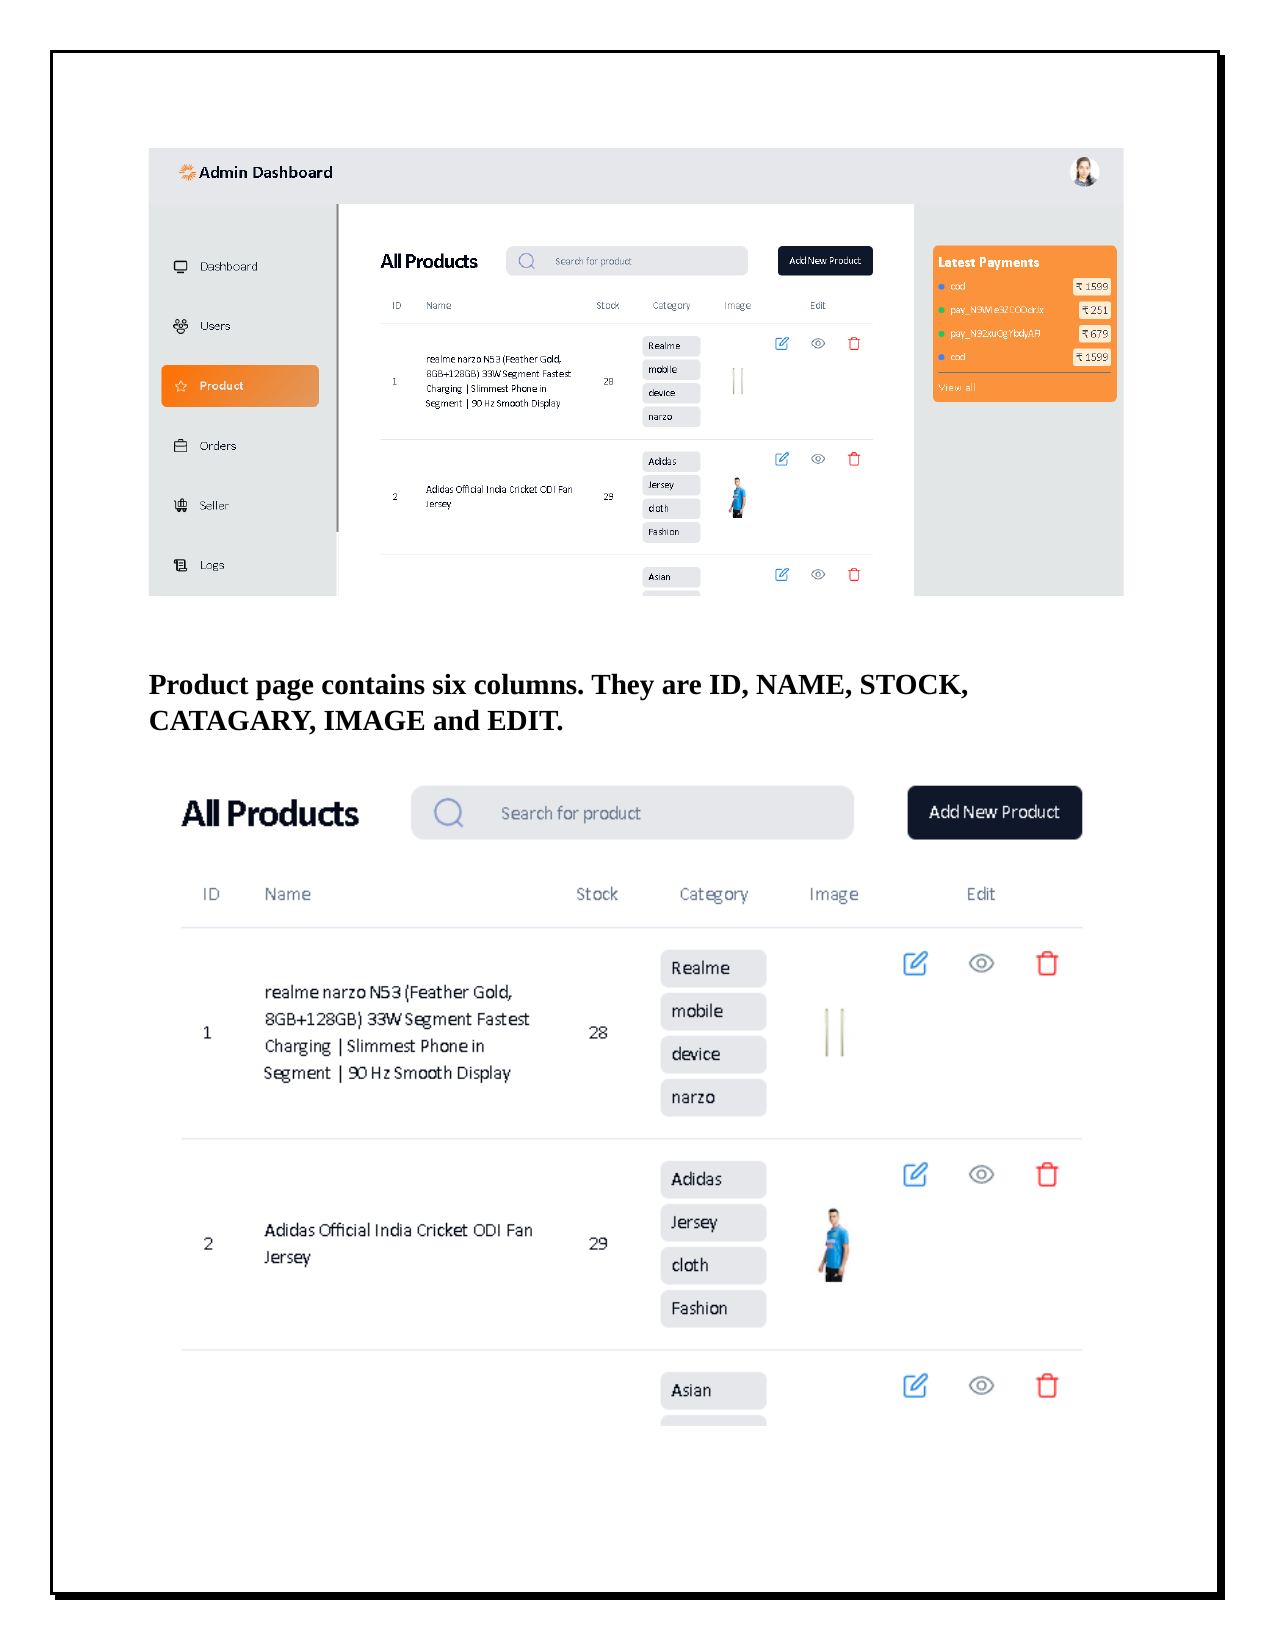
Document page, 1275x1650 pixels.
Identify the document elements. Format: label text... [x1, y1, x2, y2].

picture [148, 756, 1124, 1426]
text Product page contains six columns. They are ID, NAME, STOCK, CATAGARY, IMAGE and EDIT. [148, 667, 1122, 737]
picture [148, 148, 1124, 596]
